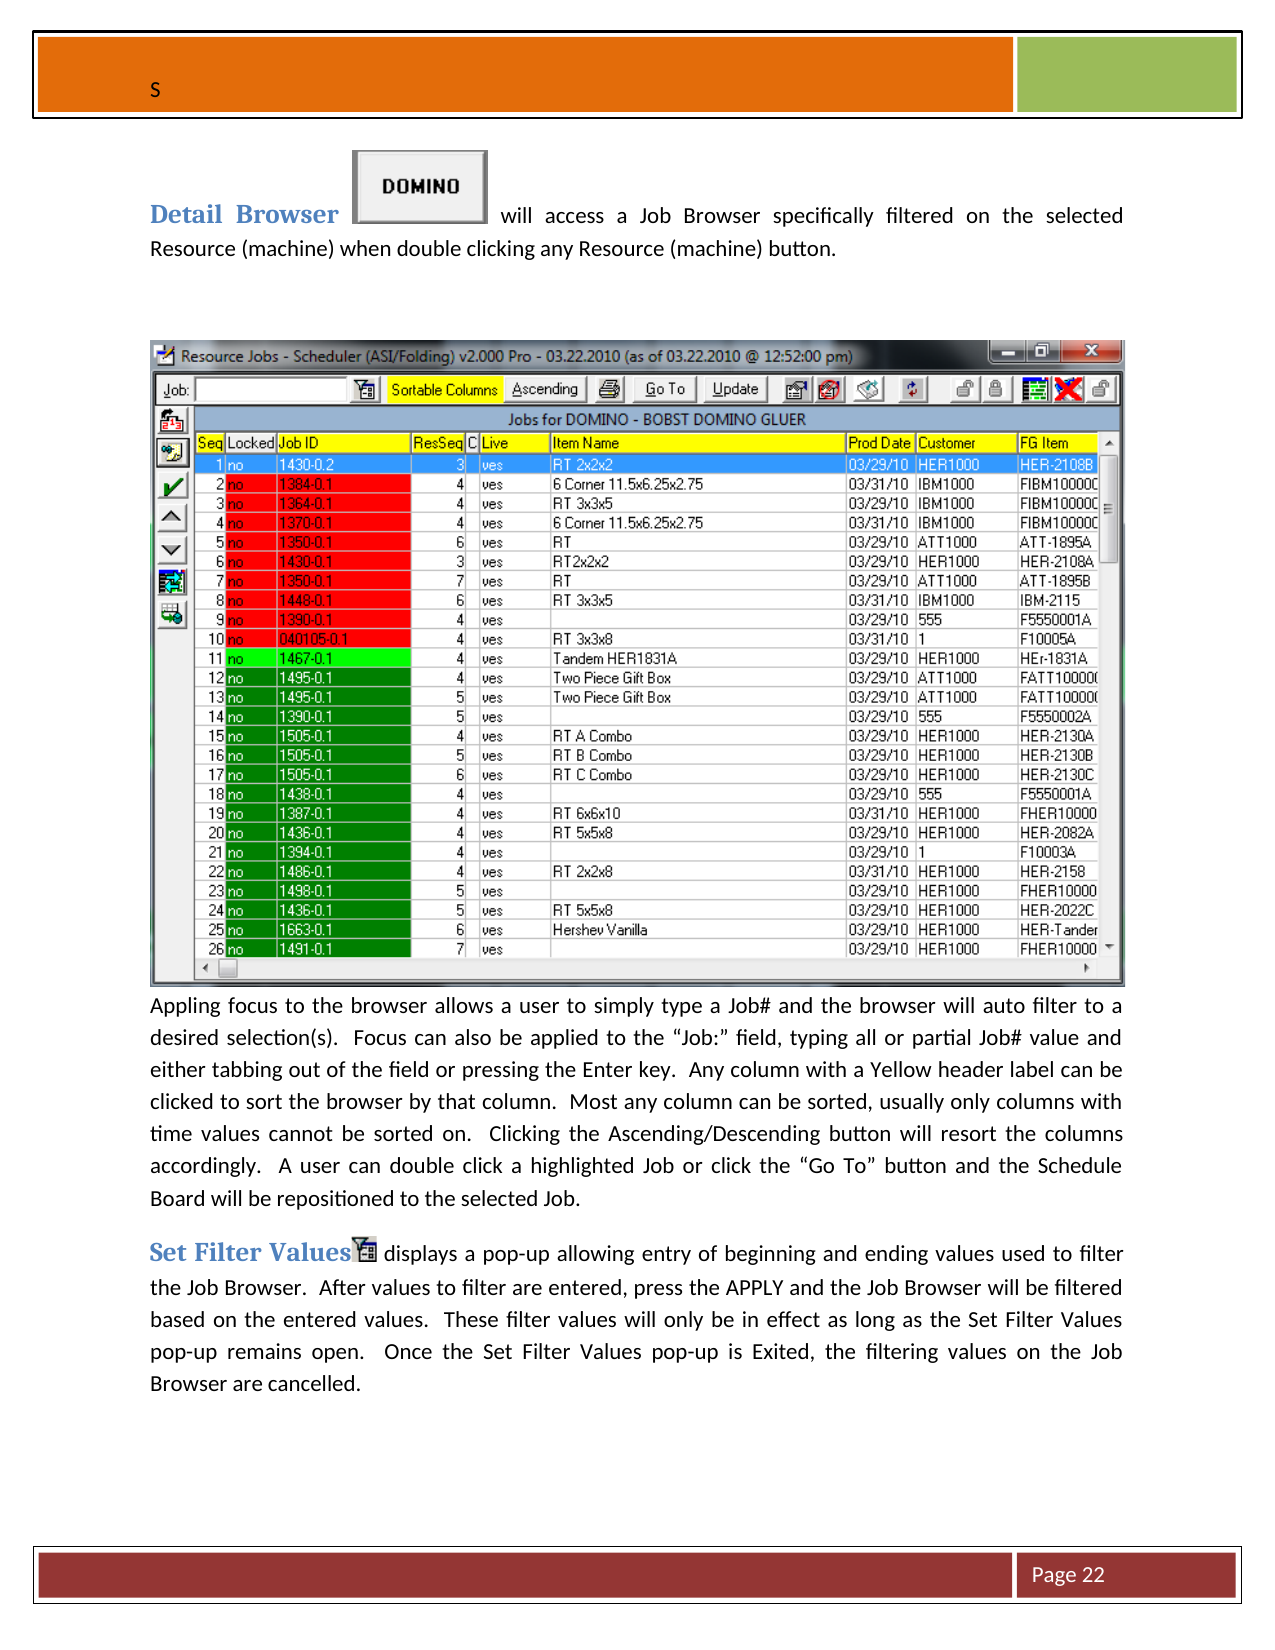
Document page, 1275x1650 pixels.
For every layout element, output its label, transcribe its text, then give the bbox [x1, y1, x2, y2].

text Set Filter Values displays a pop-up allowing entry of beginning and ending values used to filter the Job Browser. After values to filter are entered, press the APPLY and the Job Browser will be filtered based on the entered values. These filter values will only be in effect as long as the Set Filter Values pop-up remains open. Once the Set Filter Values pop-up is Exited, the filtering values on the Job Browser are cancelled. [150, 1237, 1125, 1397]
text Appling focus to the browser allows a user to simply type a Job# and the browser will auto filter to a desired selection(s). Focus can also be applied to the “Job:” field, typing all or partial Job# value and either tabbing out of the field or pressing the Enter key. Any column with a Yellow header label can be clicked to sort the browser by that column. Most any column can be sorted, usually only columns with time values cannot be sorted on. Clicking the Ascending/Descending button will resort the columns accordingly. A user can double click a highlighted Job or click the “Go To” button and the Schedule Board will be repositioned to the selected Job. [150, 987, 1125, 1212]
picture [351, 1236, 377, 1262]
text Detail Browser will access a Job Browser specifically filtered on the selected Resource (machine) when double clicking any Resource (machine) button. [150, 150, 1125, 262]
picture [150, 340, 1125, 987]
picture [352, 150, 488, 224]
